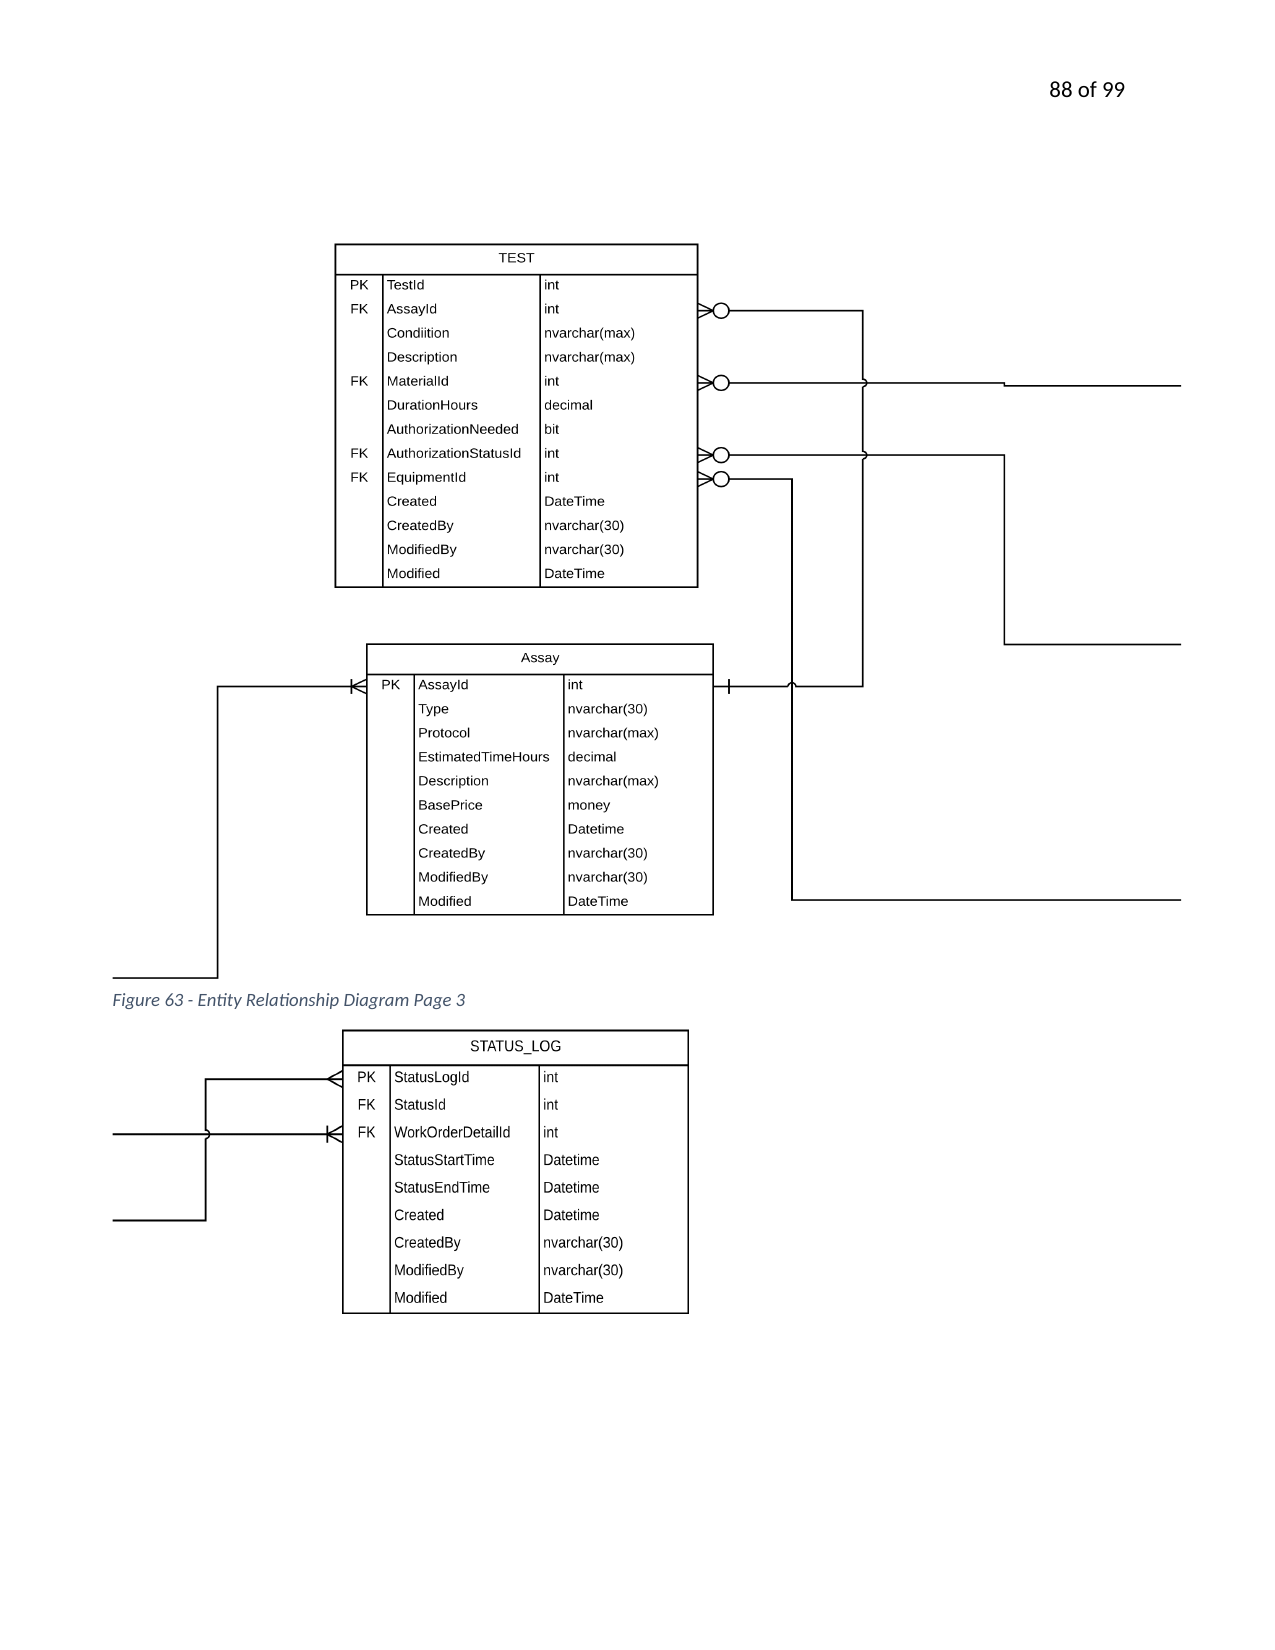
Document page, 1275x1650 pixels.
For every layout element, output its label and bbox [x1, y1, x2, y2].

picture [112, 1029, 689, 1314]
picture [112, 243, 1182, 979]
